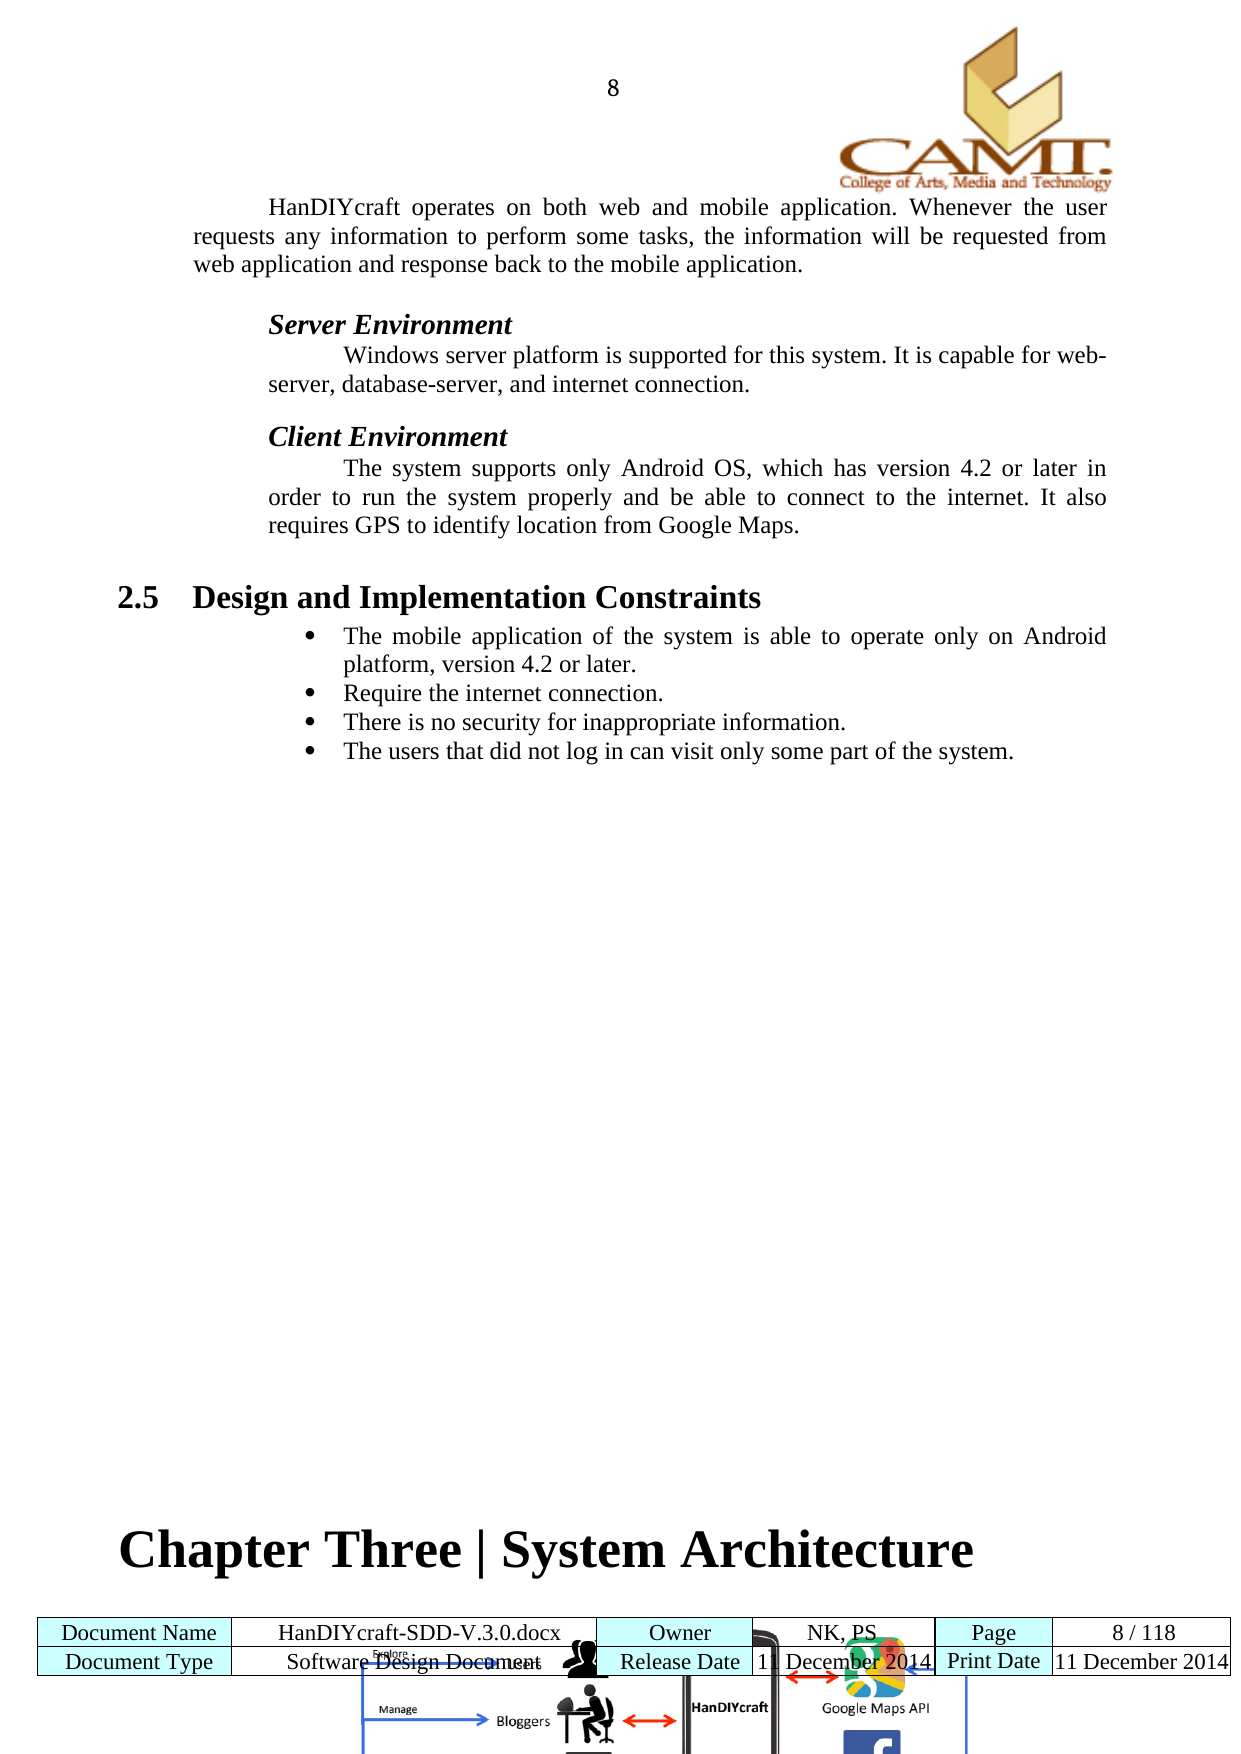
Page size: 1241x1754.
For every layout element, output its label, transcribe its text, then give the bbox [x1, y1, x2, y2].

text The system supports only Android OS, which has version 4.2 or later in order to run the system properly and be able to connect to the internet. It also requires GPS to identify location from Google Maps. [268, 453, 1108, 539]
text Server Environment [193, 307, 1108, 341]
list The users that did not log in can visit only some part of the system. [306, 736, 1108, 764]
text Chapter Three | System Architecture [118, 1517, 1108, 1579]
picture [755, 18, 1221, 207]
text HanDIYcraft operates on both web and mobile application. Whenever the user requests any information to perform some tasks, the information will be requested from web application and response back to the mobile application. [193, 192, 1108, 278]
text Client Environment [193, 419, 1108, 453]
list There is no security for inappropriate information. [306, 707, 1108, 736]
text Windows server platform is supported for this system. It is capable for web-server, database-server, and internet connection. [268, 341, 1108, 398]
list Require the internet connection. [306, 678, 1108, 707]
list Design and Implementation Constraints [117, 578, 1108, 616]
list The mobile application of the system is able to operate only on Android platform, version 4.2 or later. [306, 621, 1108, 678]
